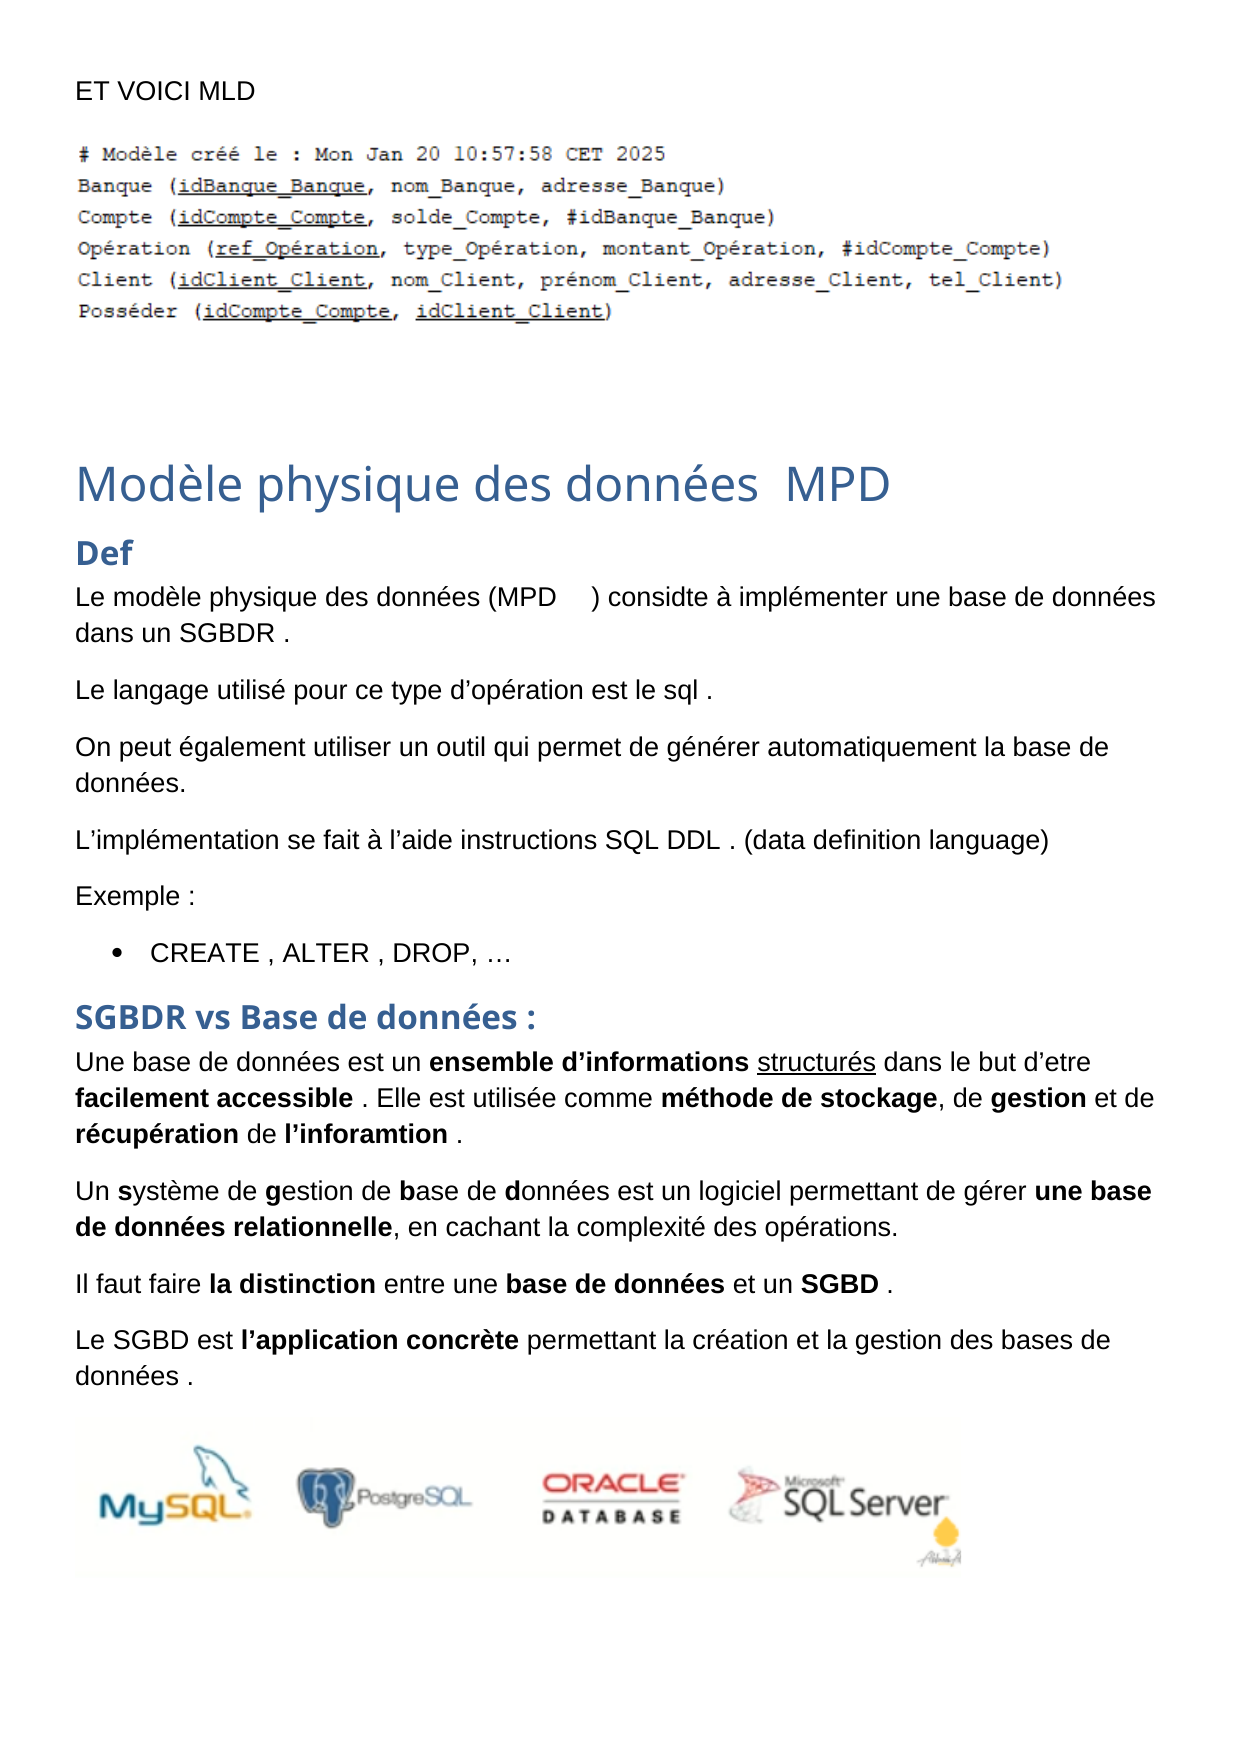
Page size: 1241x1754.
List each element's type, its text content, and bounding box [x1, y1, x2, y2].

subtitle Modèle physique des données MPD [75, 450, 1165, 515]
subtitle Def [75, 529, 1165, 575]
text ET VOICI MLD [75, 75, 1165, 106]
text Exemple : [75, 880, 1165, 912]
text Un système de gestion de base de données est un logiciel permettant de gérer une base de données relationnelle, en cachant la complexité des opérations. [75, 1175, 1165, 1242]
text Le modèle physique des données (MPD ) considte à implémenter une base de données dans un SGBDR . [75, 581, 1165, 649]
picture [75, 1417, 962, 1578]
text Le SGBD est l’application concrète permettant la création et la gestion des bases de données . [75, 1324, 1165, 1392]
picture [75, 131, 1129, 421]
text Le langage utilisé pour ce type d’opération est le sql . [75, 674, 1165, 705]
text On peut également utiliser un outil qui permet de générer automatiquement la base de données. [75, 731, 1165, 798]
text L’implémentation se fait à l’aide instructions SQL DDL . (data definition language) [75, 824, 1165, 855]
text Il faut faire la distinction entre une base de données et un SGBD . [75, 1268, 1165, 1299]
list CREATE , ALTER , DROP, … [112, 937, 1165, 968]
subtitle SGBDR vs Base de données : [75, 994, 1165, 1039]
text Une base de données est un ensemble d’informations structurés dans le but d’etre facilement accessible . Elle est utilisée comme méthode de stockage, de gestion et de récupération de l’inforamtion . [75, 1046, 1165, 1149]
